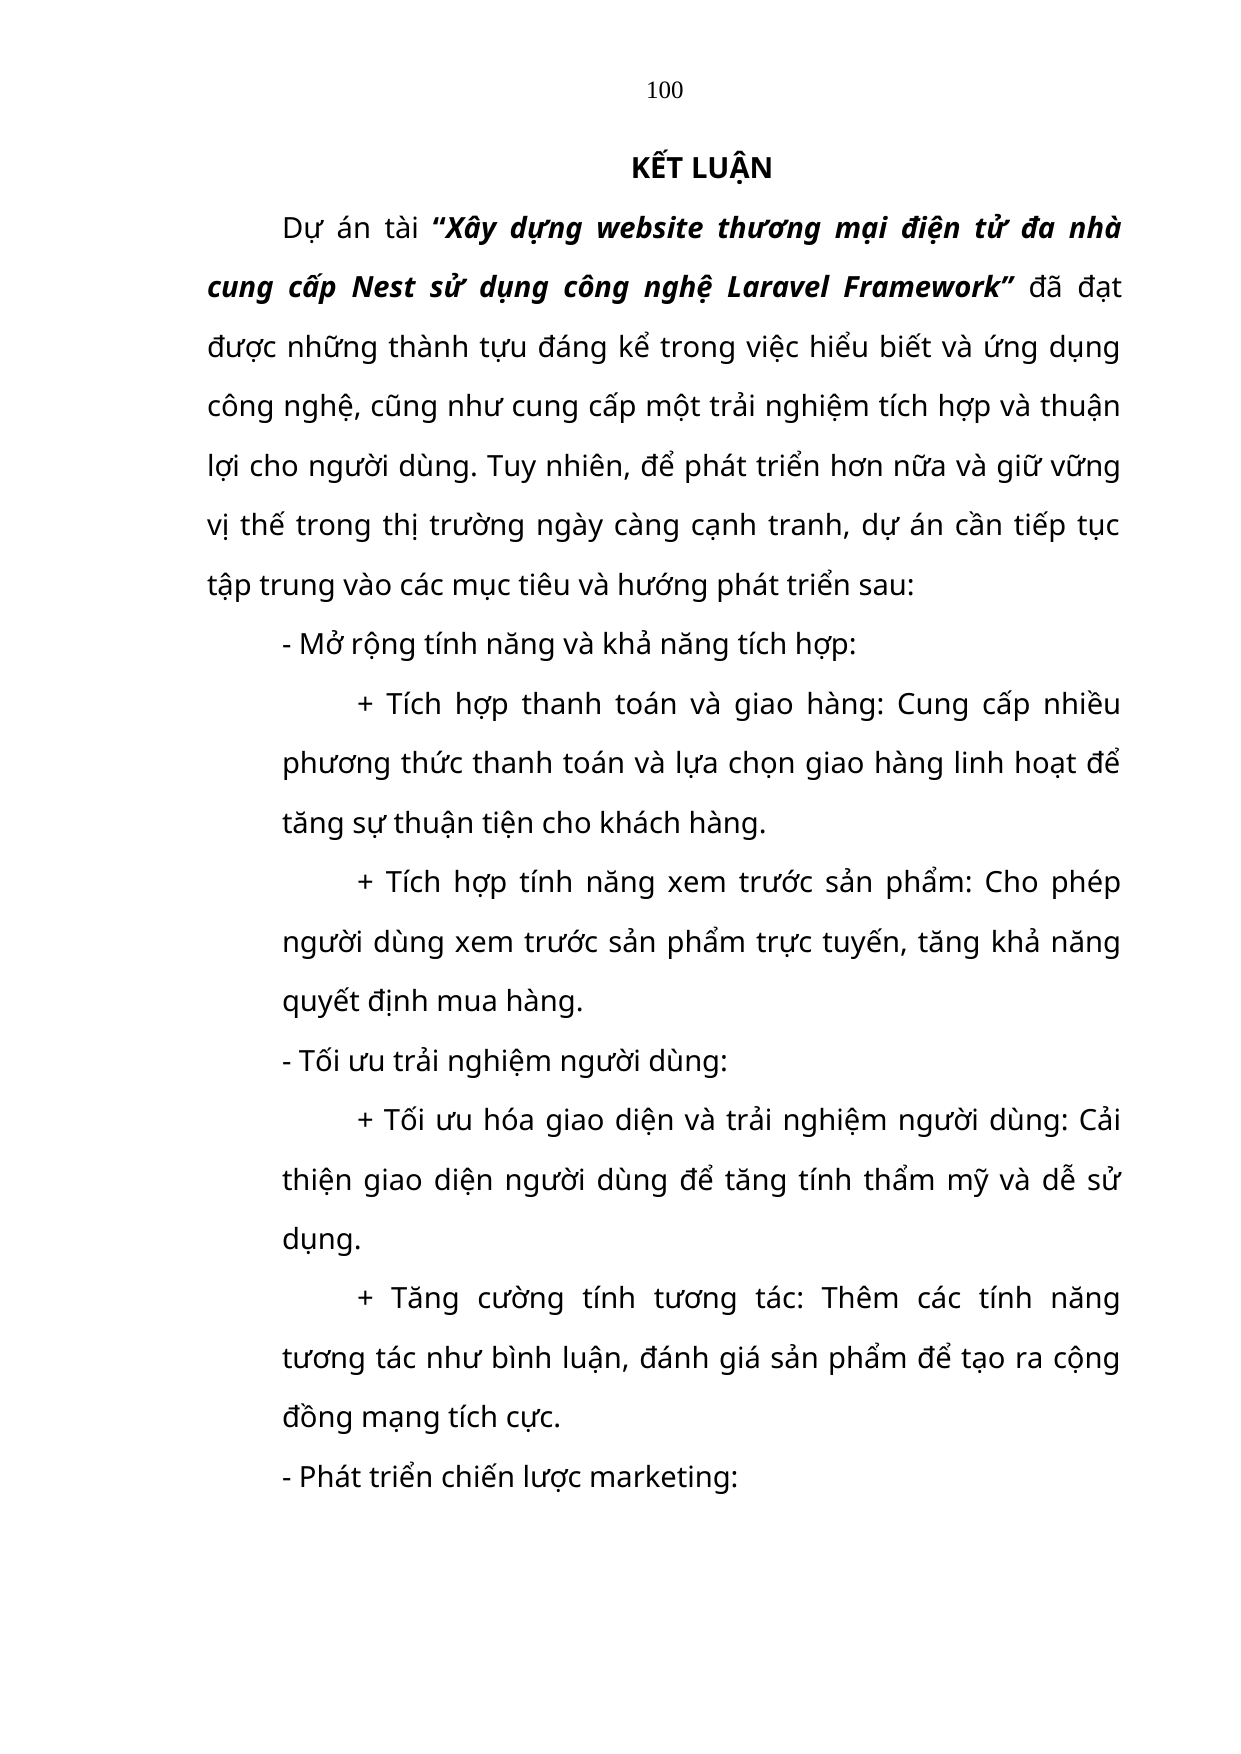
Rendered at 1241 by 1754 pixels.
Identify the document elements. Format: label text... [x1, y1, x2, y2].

subtitle KẾT LUẬN [207, 148, 1122, 187]
text + Tích hợp thanh toán và giao hàng: Cung cấp nhiều phương thức thanh toán và lựa chọn giao hàng linh hoạt để tăng sự thuận tiện cho khách hàng. [282, 683, 1122, 842]
text + Tăng cường tính tương tác: Thêm các tính năng tương tác như bình luận, đánh giá sản phẩm để tạo ra cộng đồng mạng tích cực. [282, 1278, 1122, 1436]
text - Phát triển chiến lược marketing: [207, 1456, 1122, 1496]
text Dự án tài “Xây dựng website thương mại điện tử đa nhà cung cấp Nest sử dụng công nghệ Laravel Framework” đã đạt được những thành tựu đáng kể trong việc hiểu biết và ứng dụng công nghệ, cũng như cung cấp một trải nghiệm tích hợp và thuận lợi cho người dùng. Tuy nhiên, để phát triển hơn nữa và giữ vững vị thế trong thị trường ngày càng cạnh tranh, dự án cần tiếp tục tập trung vào các mục tiêu và hướng phát triển sau: [207, 207, 1122, 604]
text + Tích hợp tính năng xem trước sản phẩm: Cho phép người dùng xem trước sản phẩm trực tuyến, tăng khả năng quyết định mua hàng. [282, 861, 1122, 1020]
text - Tối ưu trải nghiệm người dùng: [207, 1040, 1122, 1079]
text - Mở rộng tính năng và khả năng tích hợp: [207, 623, 1122, 663]
text + Tối ưu hóa giao diện và trải nghiệm người dùng: Cải thiện giao diện người dùng để tăng tính thẩm mỹ và dễ sử dụng. [282, 1099, 1122, 1258]
